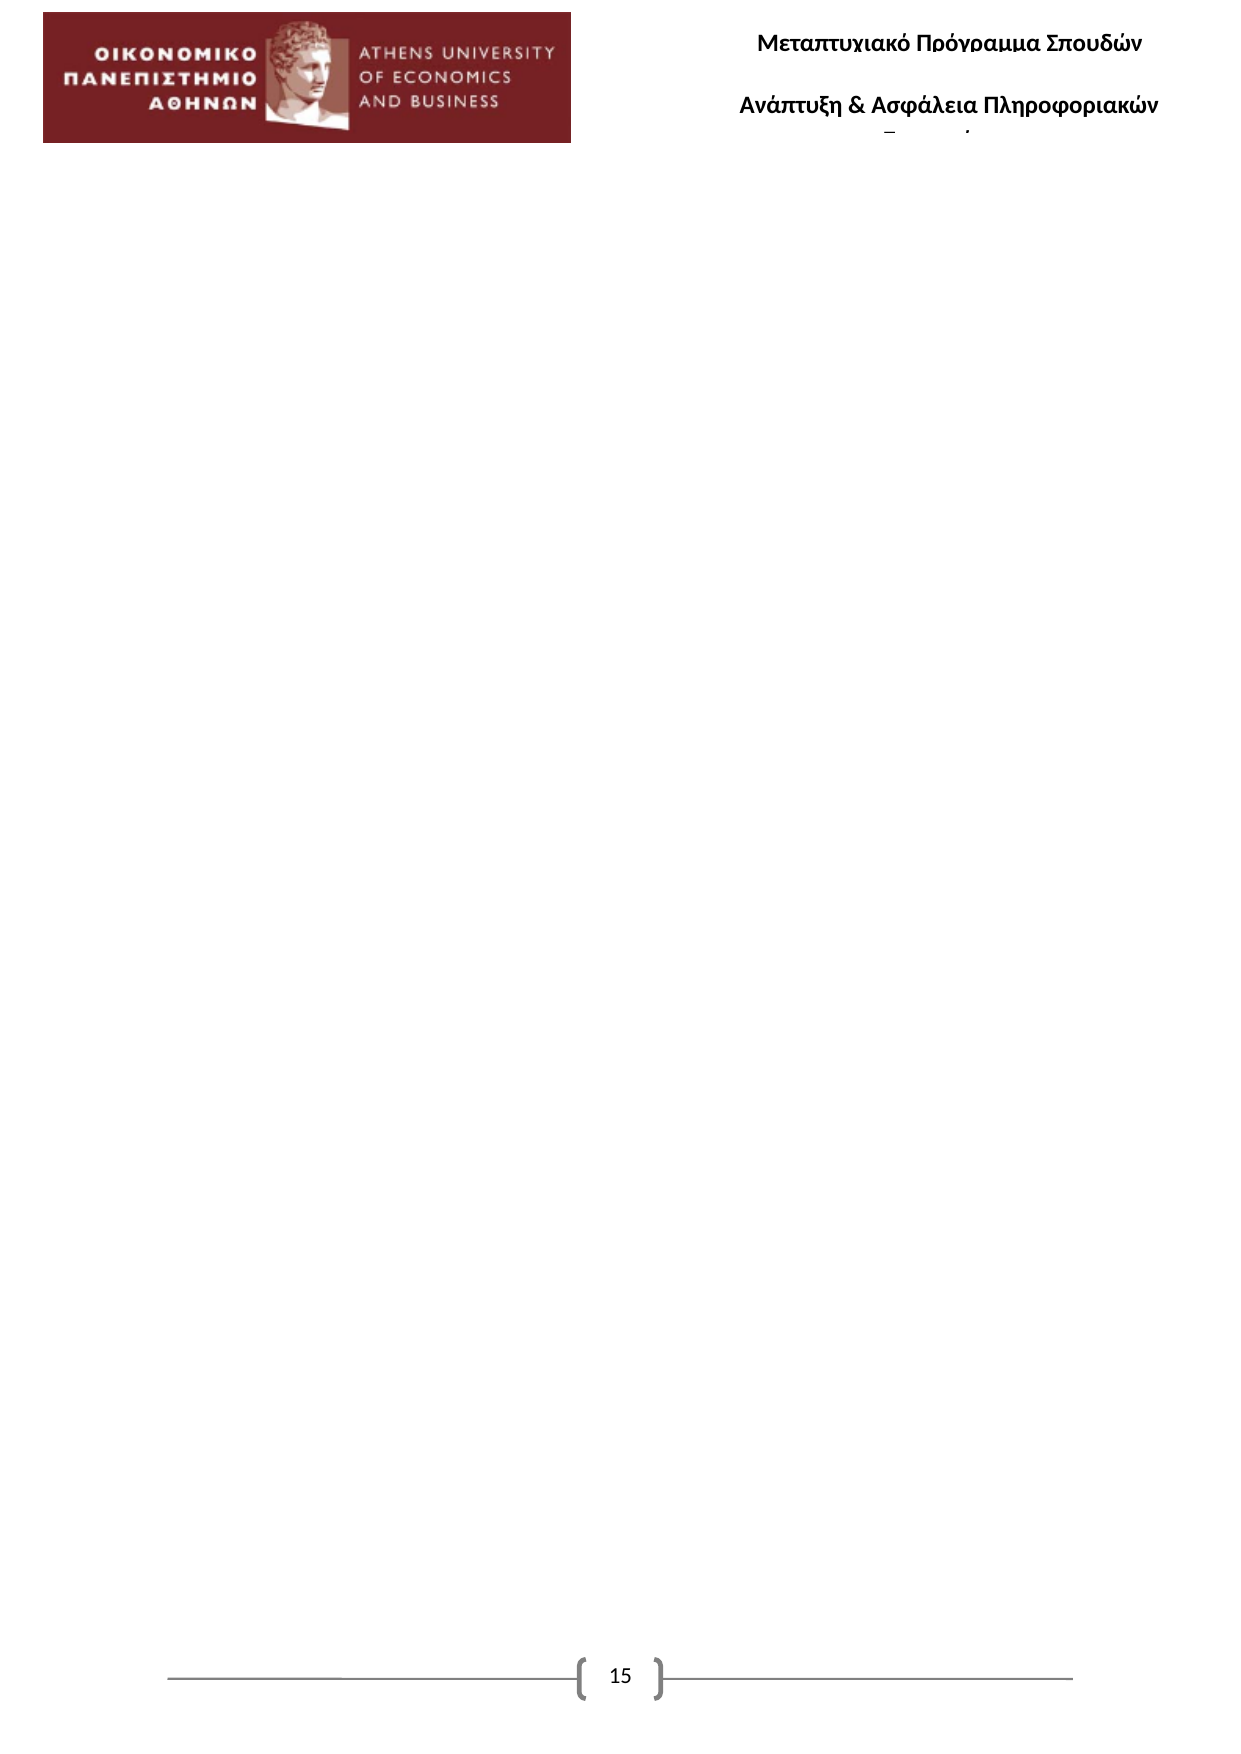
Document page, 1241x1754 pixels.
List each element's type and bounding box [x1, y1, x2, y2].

picture [43, 12, 571, 143]
